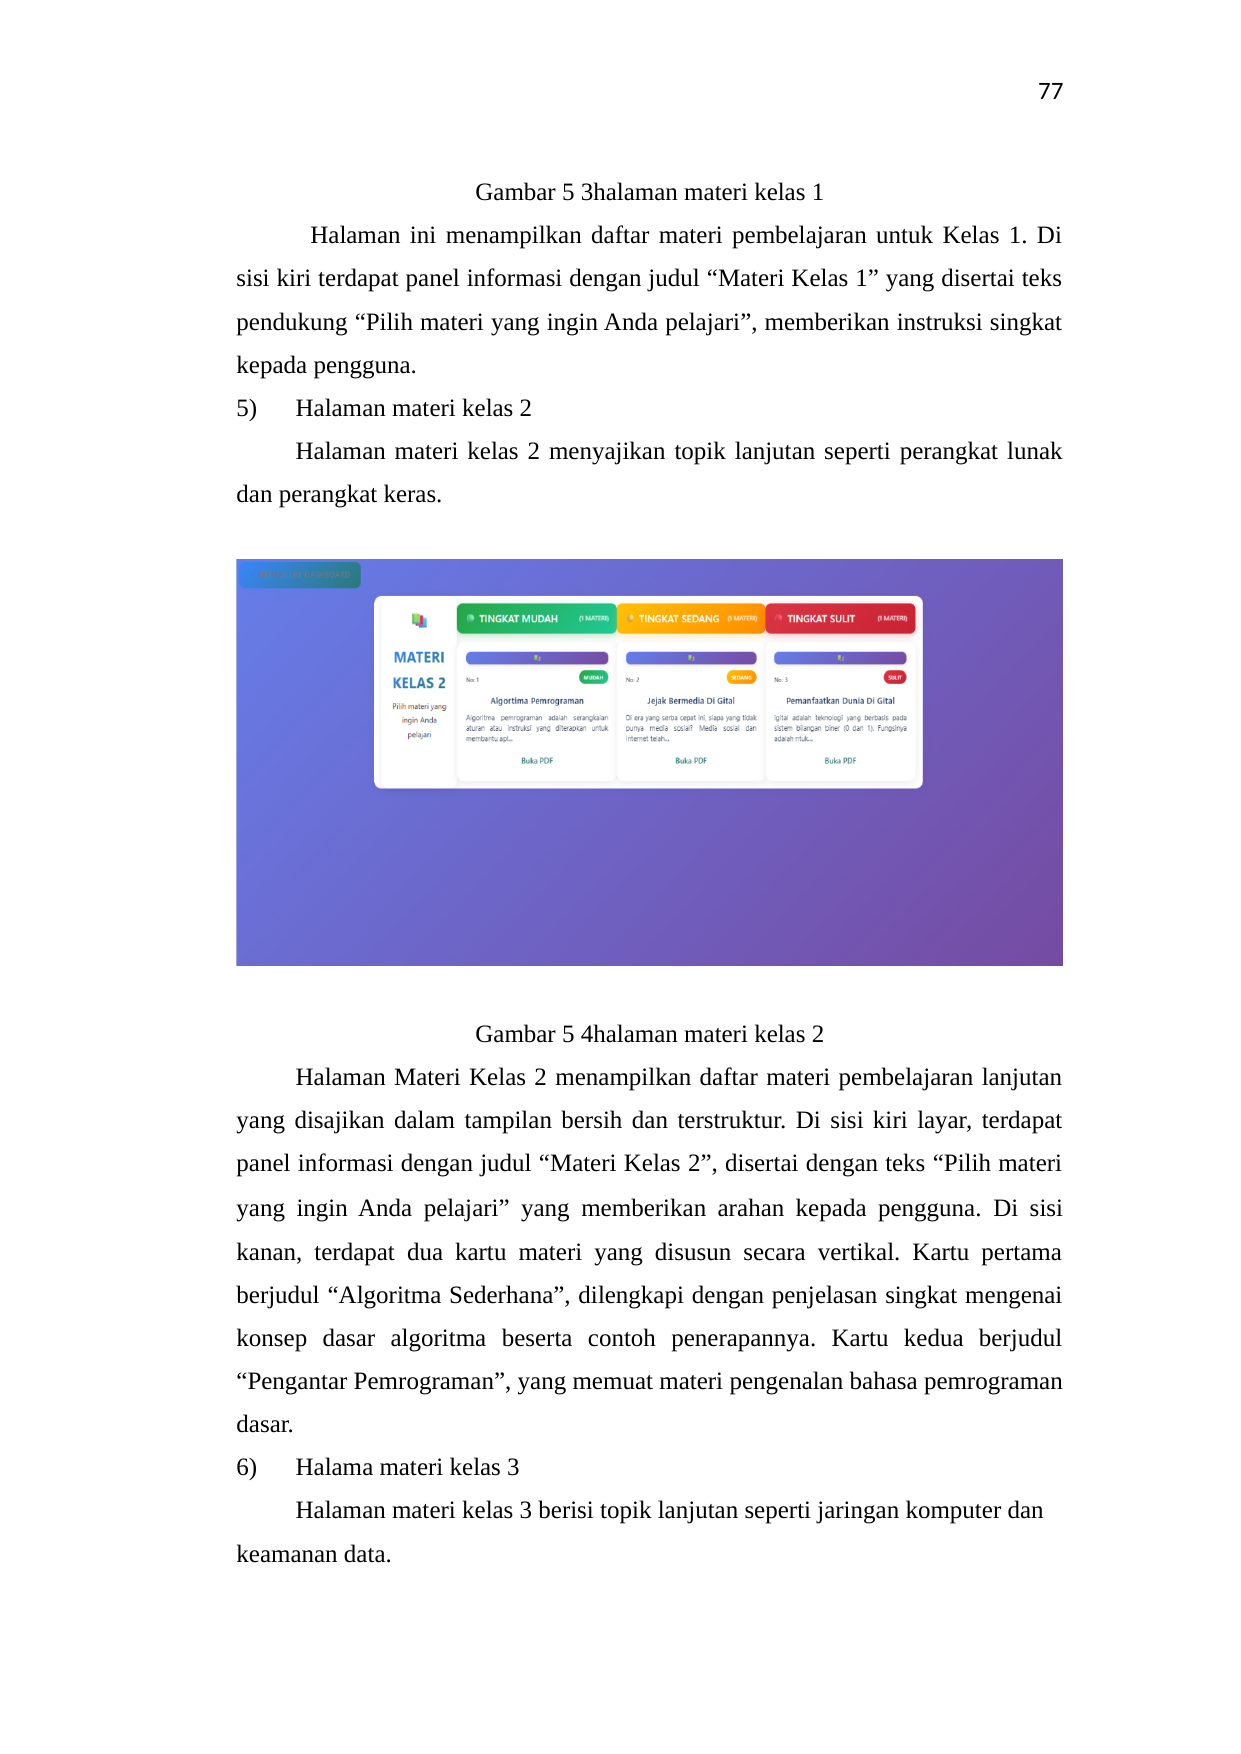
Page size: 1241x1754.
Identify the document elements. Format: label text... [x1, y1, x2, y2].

text Halaman ini menampilkan daftar materi pembelajaran untuk Kelas 1. Di sisi kiri terdapat panel informasi dengan judul “Materi Kelas 1” yang disertai teks pendukung “Pilih materi yang ingin Anda pelajari”, memberikan instruksi singkat kepada pengguna. [236, 220, 1063, 378]
list Halama materi kelas 3 [236, 1452, 1063, 1481]
text Halaman materi kelas 3 berisi topik lanjutan seperti jaringan komputer dan keamanan data. [236, 1496, 1063, 1567]
text Halaman materi kelas 2 menyajikan topik lanjutan seperti perangkat lunak dan perangkat keras. [236, 436, 1063, 508]
list Halaman materi kelas 2 [236, 393, 1063, 422]
text Gambar 5 4halaman materi kelas 2 [236, 1019, 1063, 1047]
picture [236, 559, 1063, 966]
text Halaman Materi Kelas 2 menampilkan daftar materi pembelajaran lanjutan yang disajikan dalam tampilan bersih dan terstruktur. Di sisi kiri layar, terdapat panel informasi dengan judul “Materi Kelas 2”, disertai dengan teks “Pilih materi yang ingin Anda pelajari” yang memberikan arahan kepada pengguna. Di sisi kanan, terdapat dua kartu materi yang disusun secara vertikal. Kartu pertama berjudul “Algoritma Sederhana”, dilengkapi dengan penjelasan singkat mengenai konsep dasar algoritma beserta contoh penerapannya. Kartu kedua berjudul “Pengantar Pemrograman”, yang memuat materi pengenalan bahasa pemrograman dasar. [236, 1062, 1063, 1438]
text Gambar 5 3halaman materi kelas 1 [236, 177, 1063, 206]
